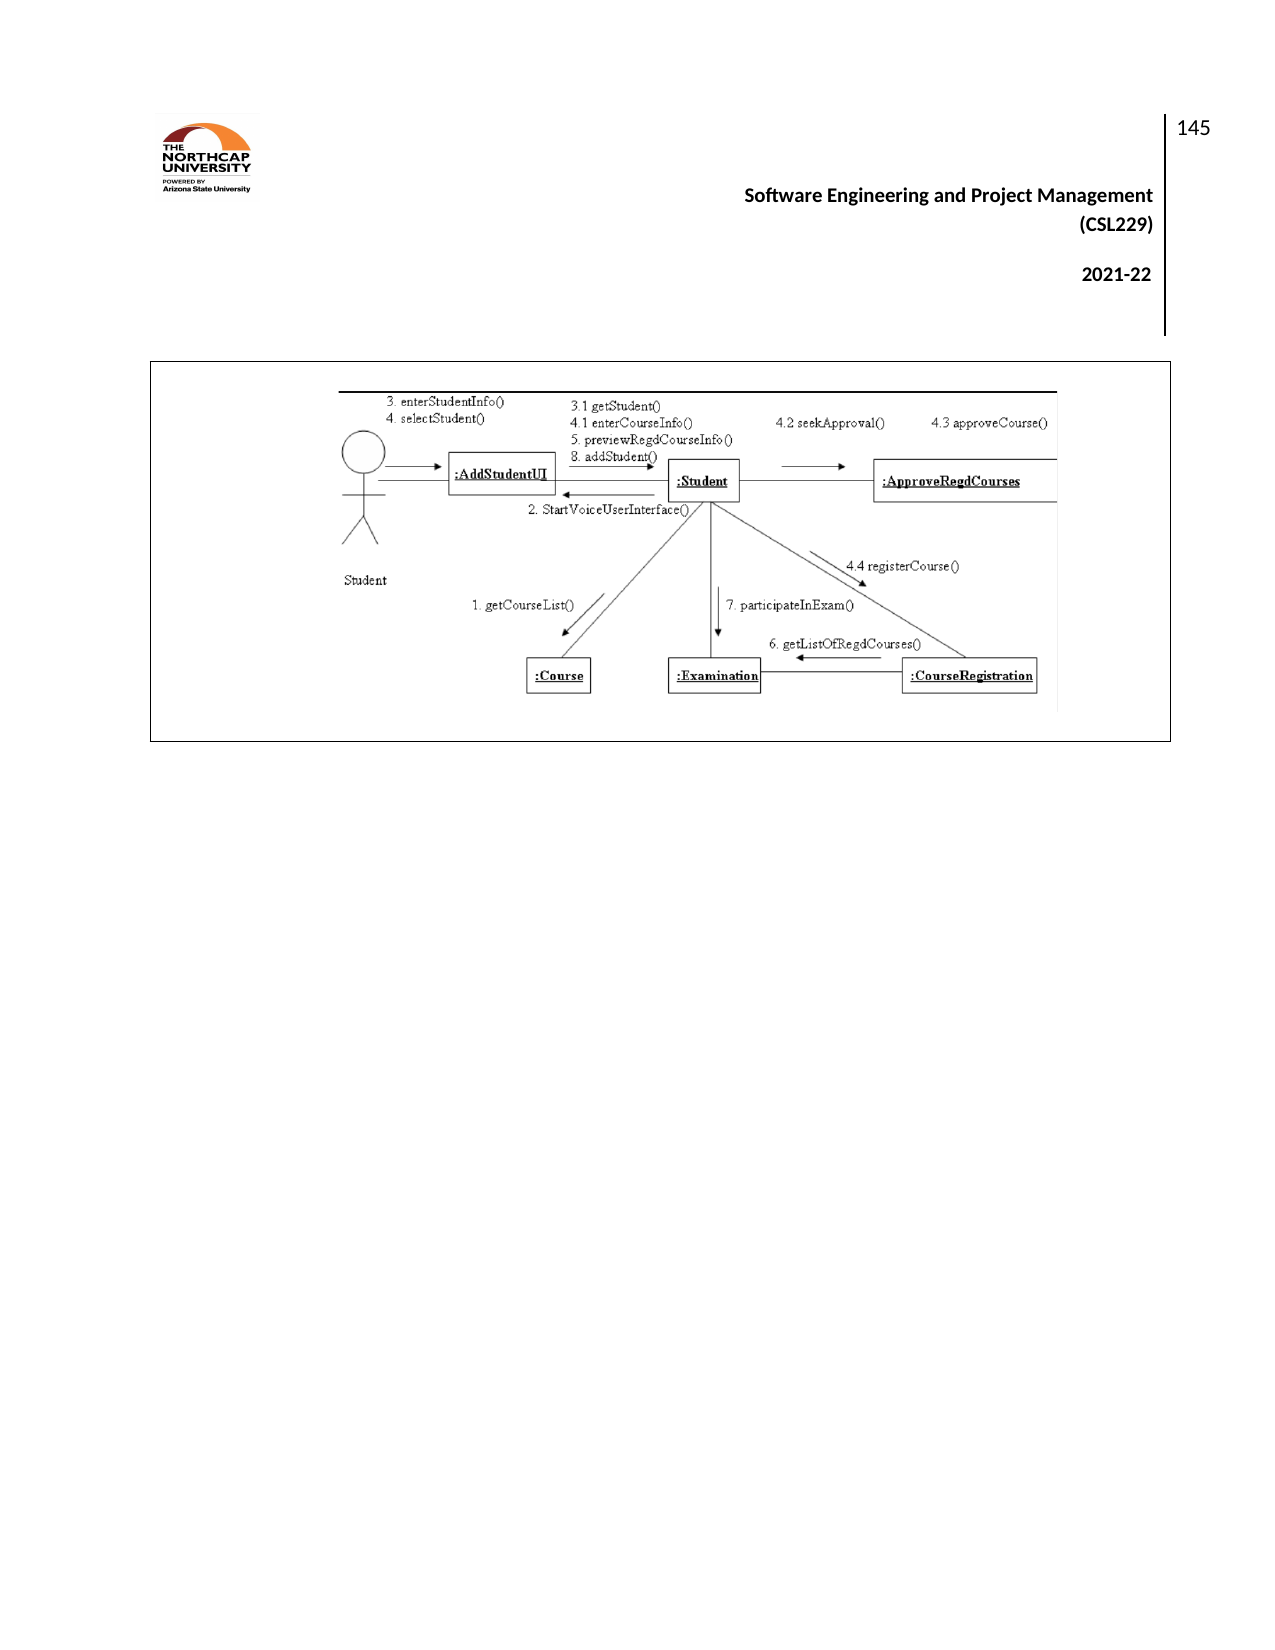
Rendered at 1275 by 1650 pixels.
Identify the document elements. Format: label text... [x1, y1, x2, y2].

picture [155, 113, 260, 202]
picture [338, 391, 1058, 712]
